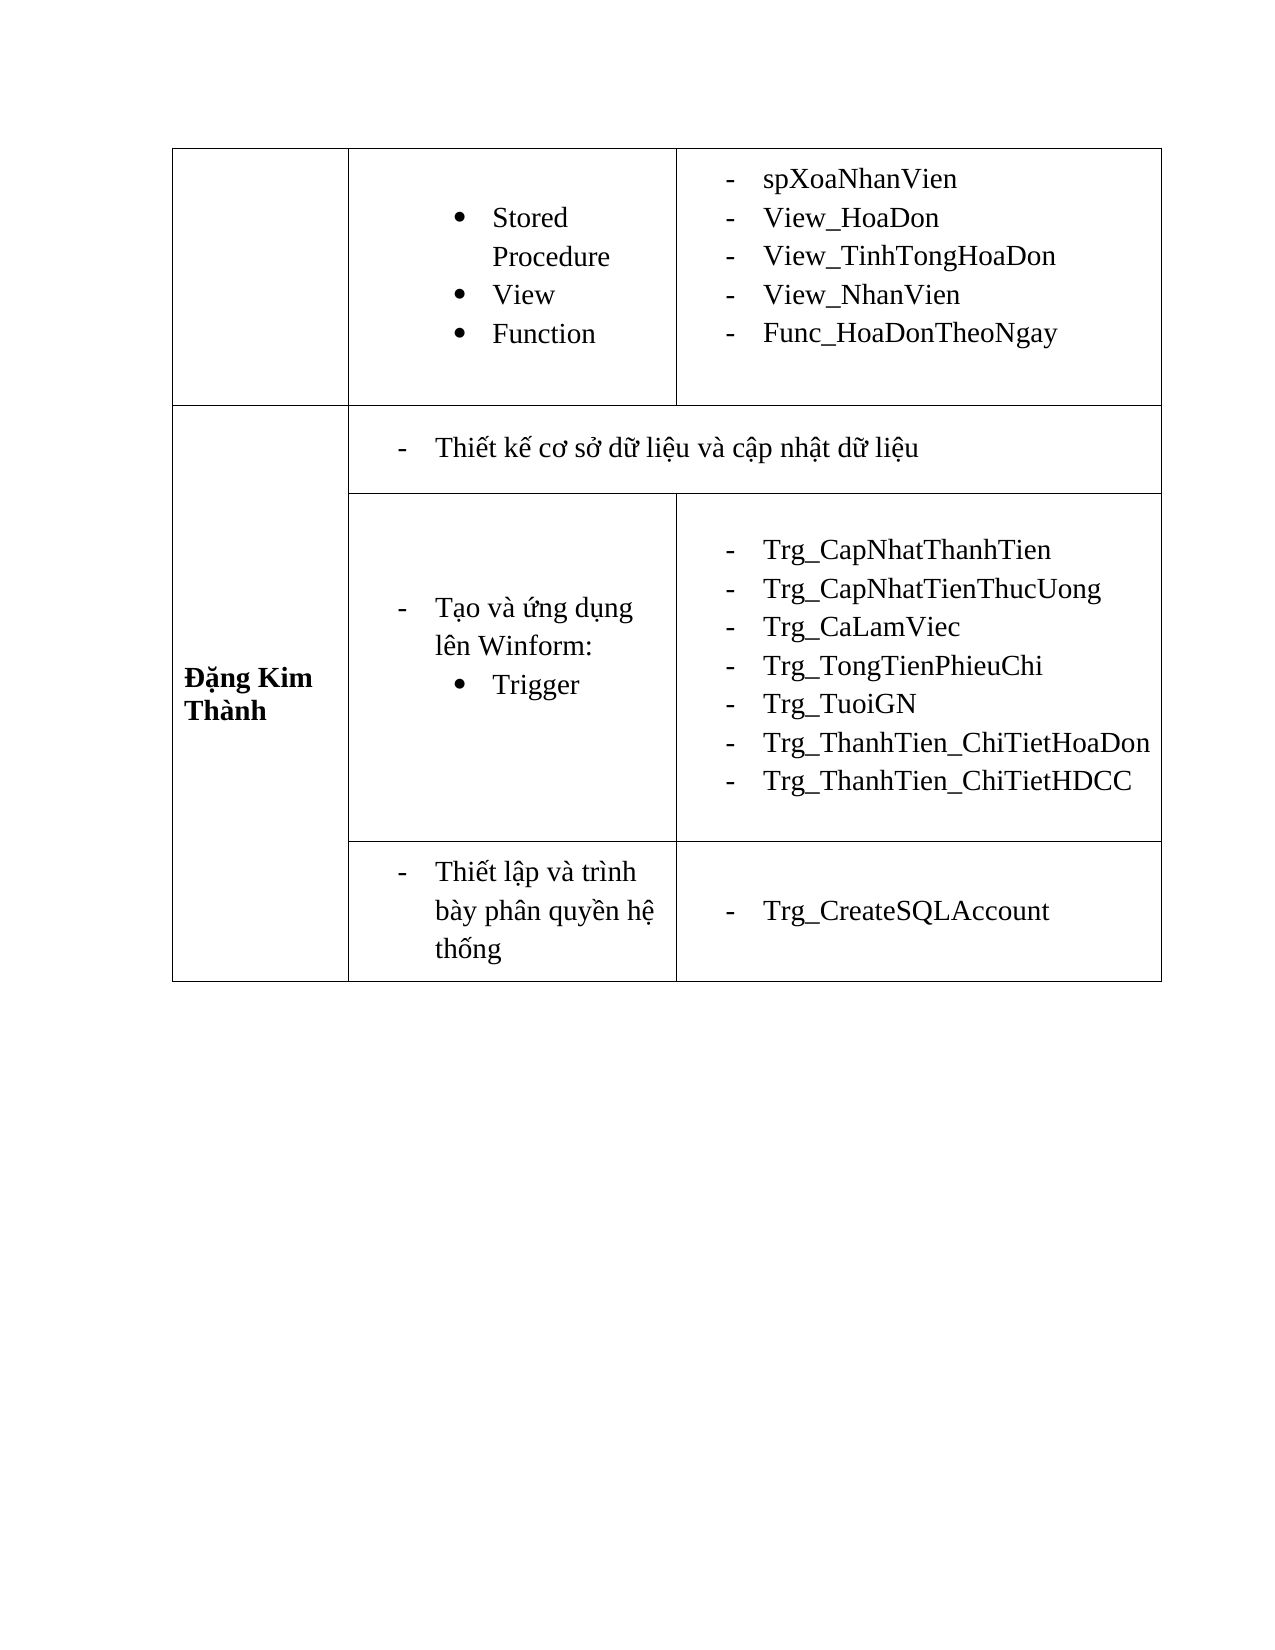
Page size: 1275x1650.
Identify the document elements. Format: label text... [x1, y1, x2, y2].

table_cell Thiết lập và trình bày phân quyền hệ thống [349, 842, 676, 981]
table_cell Tạo và ứng dụng lên Winform: Trigger [349, 494, 676, 841]
table_cell Thiết kế cơ sở dữ liệu và cập nhật dữ liệu [349, 406, 1161, 493]
table_cell Đặng Kim Thành [173, 406, 348, 981]
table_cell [677, 149, 1161, 405]
table_cell Trg_CreateSQLAccount [677, 842, 1161, 981]
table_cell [349, 149, 676, 405]
table_cell Trg_CapNhatThanhTien Trg_CapNhatTienThucUong Trg_CaLamViec Trg_TongTienPhieuChi Trg_TuoiGN Trg_ThanhTien_ChiTietHoaDon Trg_ThanhTien_ChiTietHDCC [677, 494, 1161, 841]
